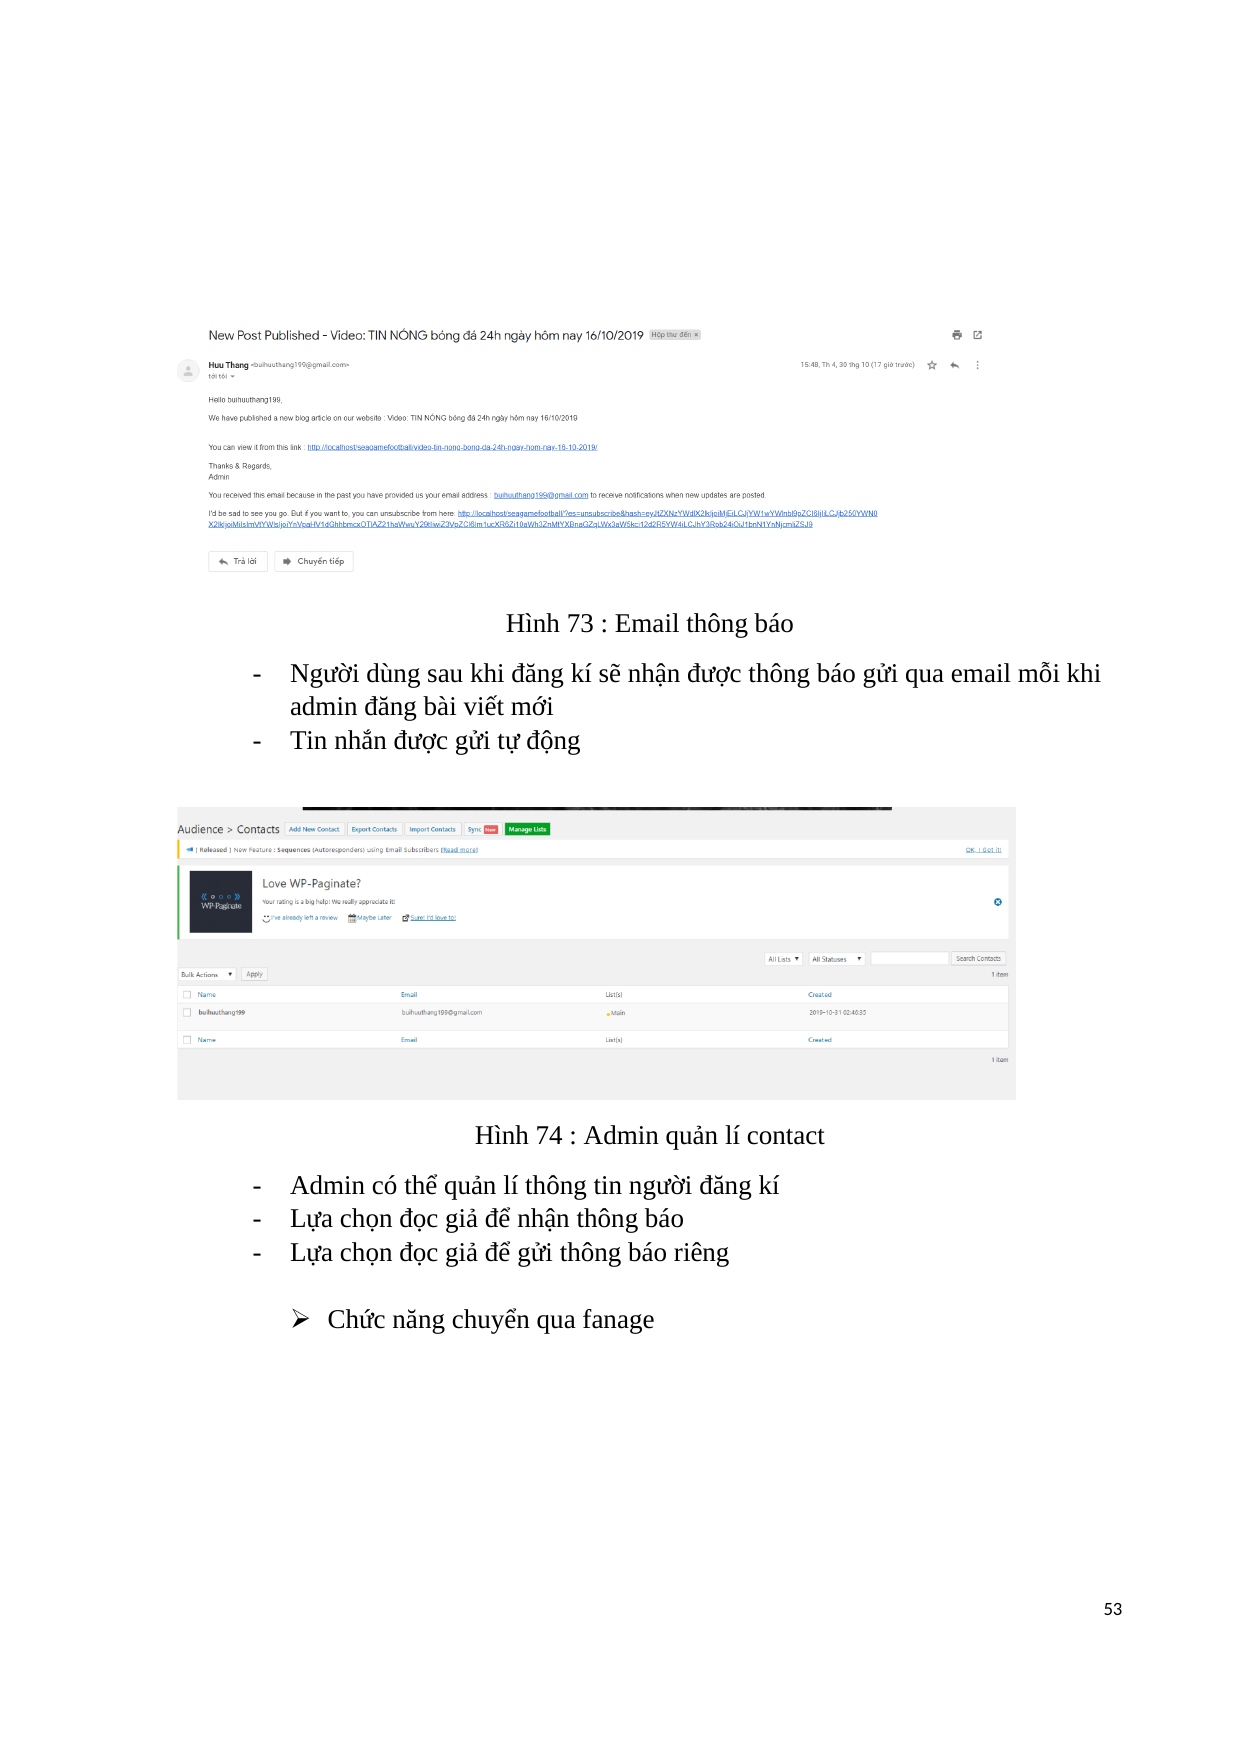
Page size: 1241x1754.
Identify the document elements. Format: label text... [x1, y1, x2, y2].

picture [177, 318, 994, 588]
picture [177, 807, 1016, 1100]
list Lựa chọn đọc giả để gửi thông báo riêng [252, 1236, 1122, 1267]
list Người dùng sau khi đăng kí sẽ nhận được thông báo gửi qua email mỗi khi admin đăng bài viết mới [252, 657, 1122, 722]
text Hình 74 : Admin quản lí contact [177, 1119, 1122, 1150]
text Hình 73 : Email thông báo [177, 607, 1122, 638]
list Admin có thể quản lí thông tin người đăng kí [252, 1169, 1122, 1200]
list Lựa chọn đọc giả để nhận thông báo [252, 1202, 1122, 1234]
list Tin nhắn được gửi tự động [252, 724, 1122, 755]
list Chức năng chuyển qua fanage [290, 1303, 1122, 1334]
